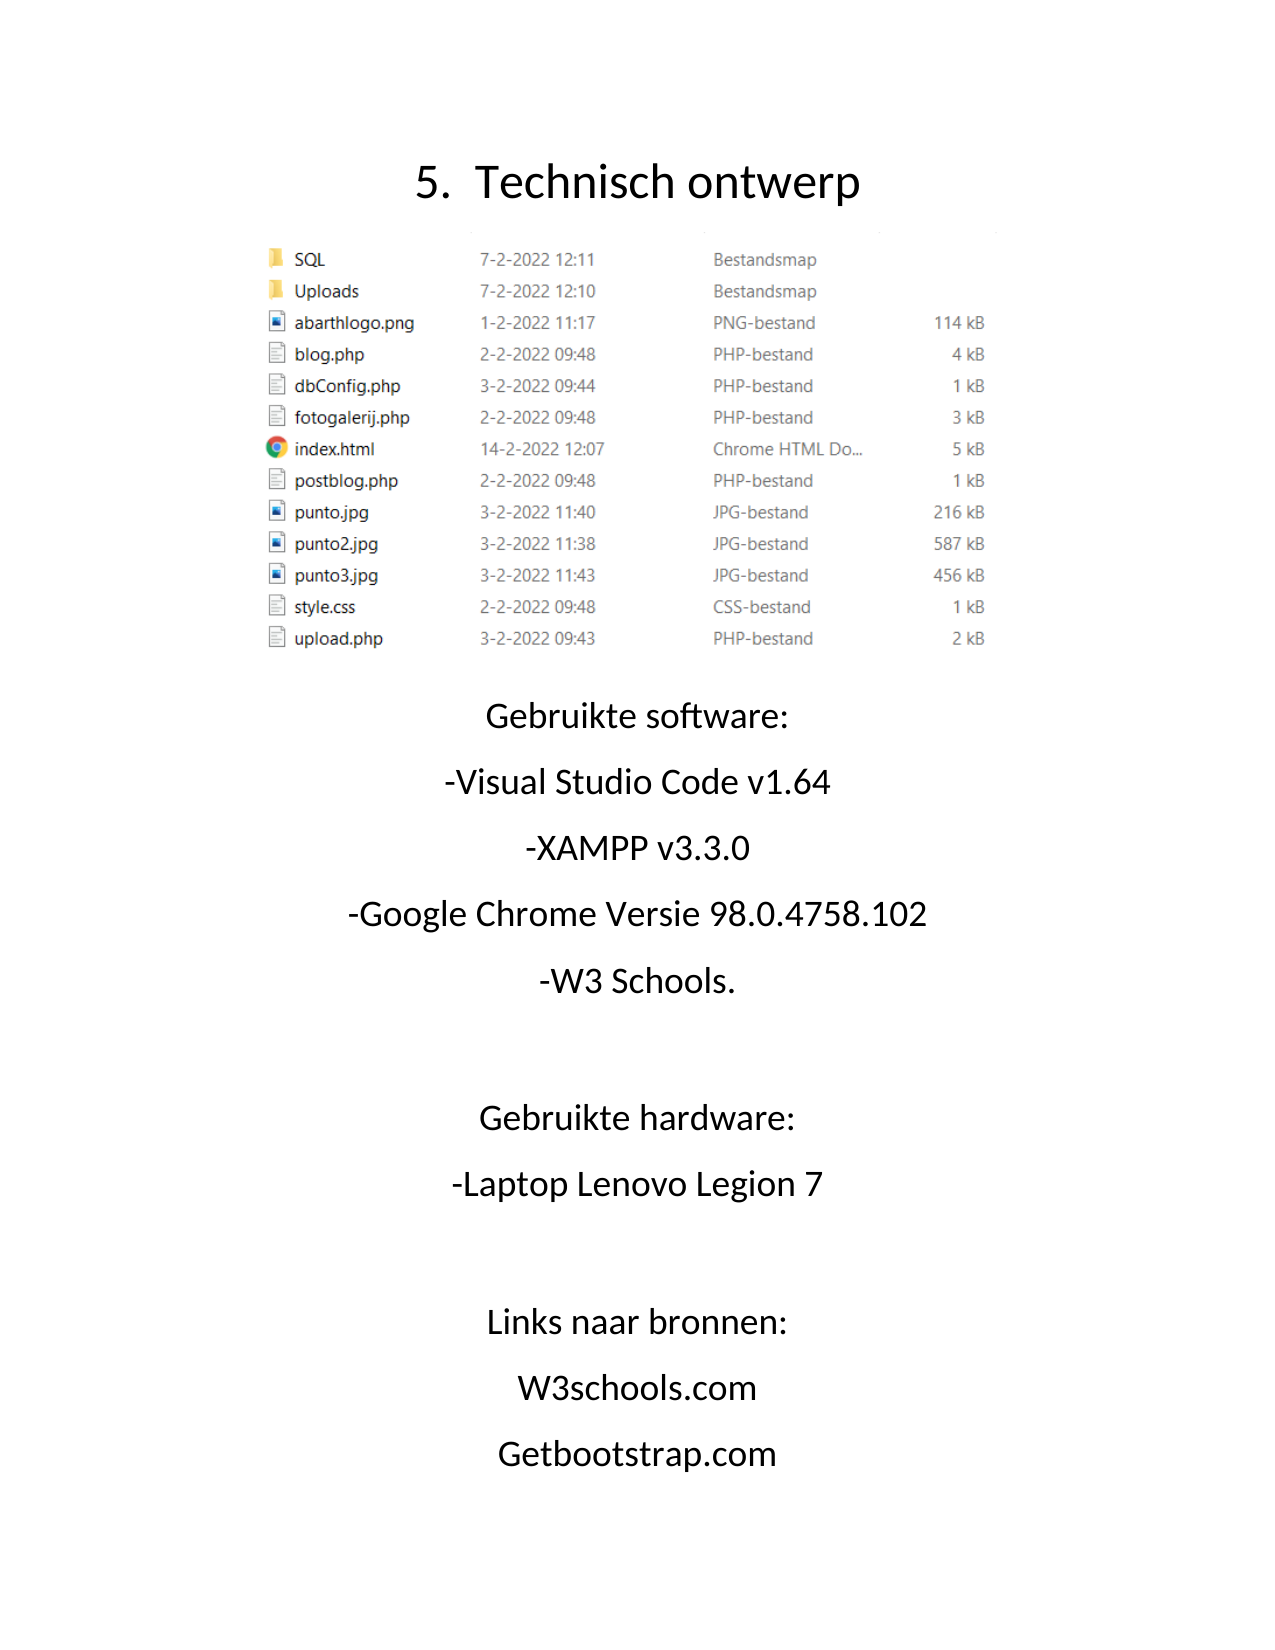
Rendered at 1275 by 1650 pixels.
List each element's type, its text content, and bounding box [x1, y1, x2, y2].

text Gebruikte hardware: [150, 1094, 1125, 1140]
text Gebruikte software: [150, 692, 1125, 738]
text -Visual Studio Code v1.64 [150, 758, 1125, 804]
text -Laptop Lenovo Legion 7 [150, 1160, 1125, 1206]
text W3schools.com [150, 1364, 1125, 1410]
text Links naar bronnen: [150, 1298, 1125, 1344]
text -Google Chrome Versie 98.0.4758.102 [150, 890, 1125, 936]
text -W3 Schools. [150, 957, 1125, 1002]
text -XAMPP v3.3.0 [150, 824, 1125, 870]
text 5. Technisch ontwerp [150, 150, 1125, 211]
text Getbootstrap.com [150, 1430, 1125, 1476]
